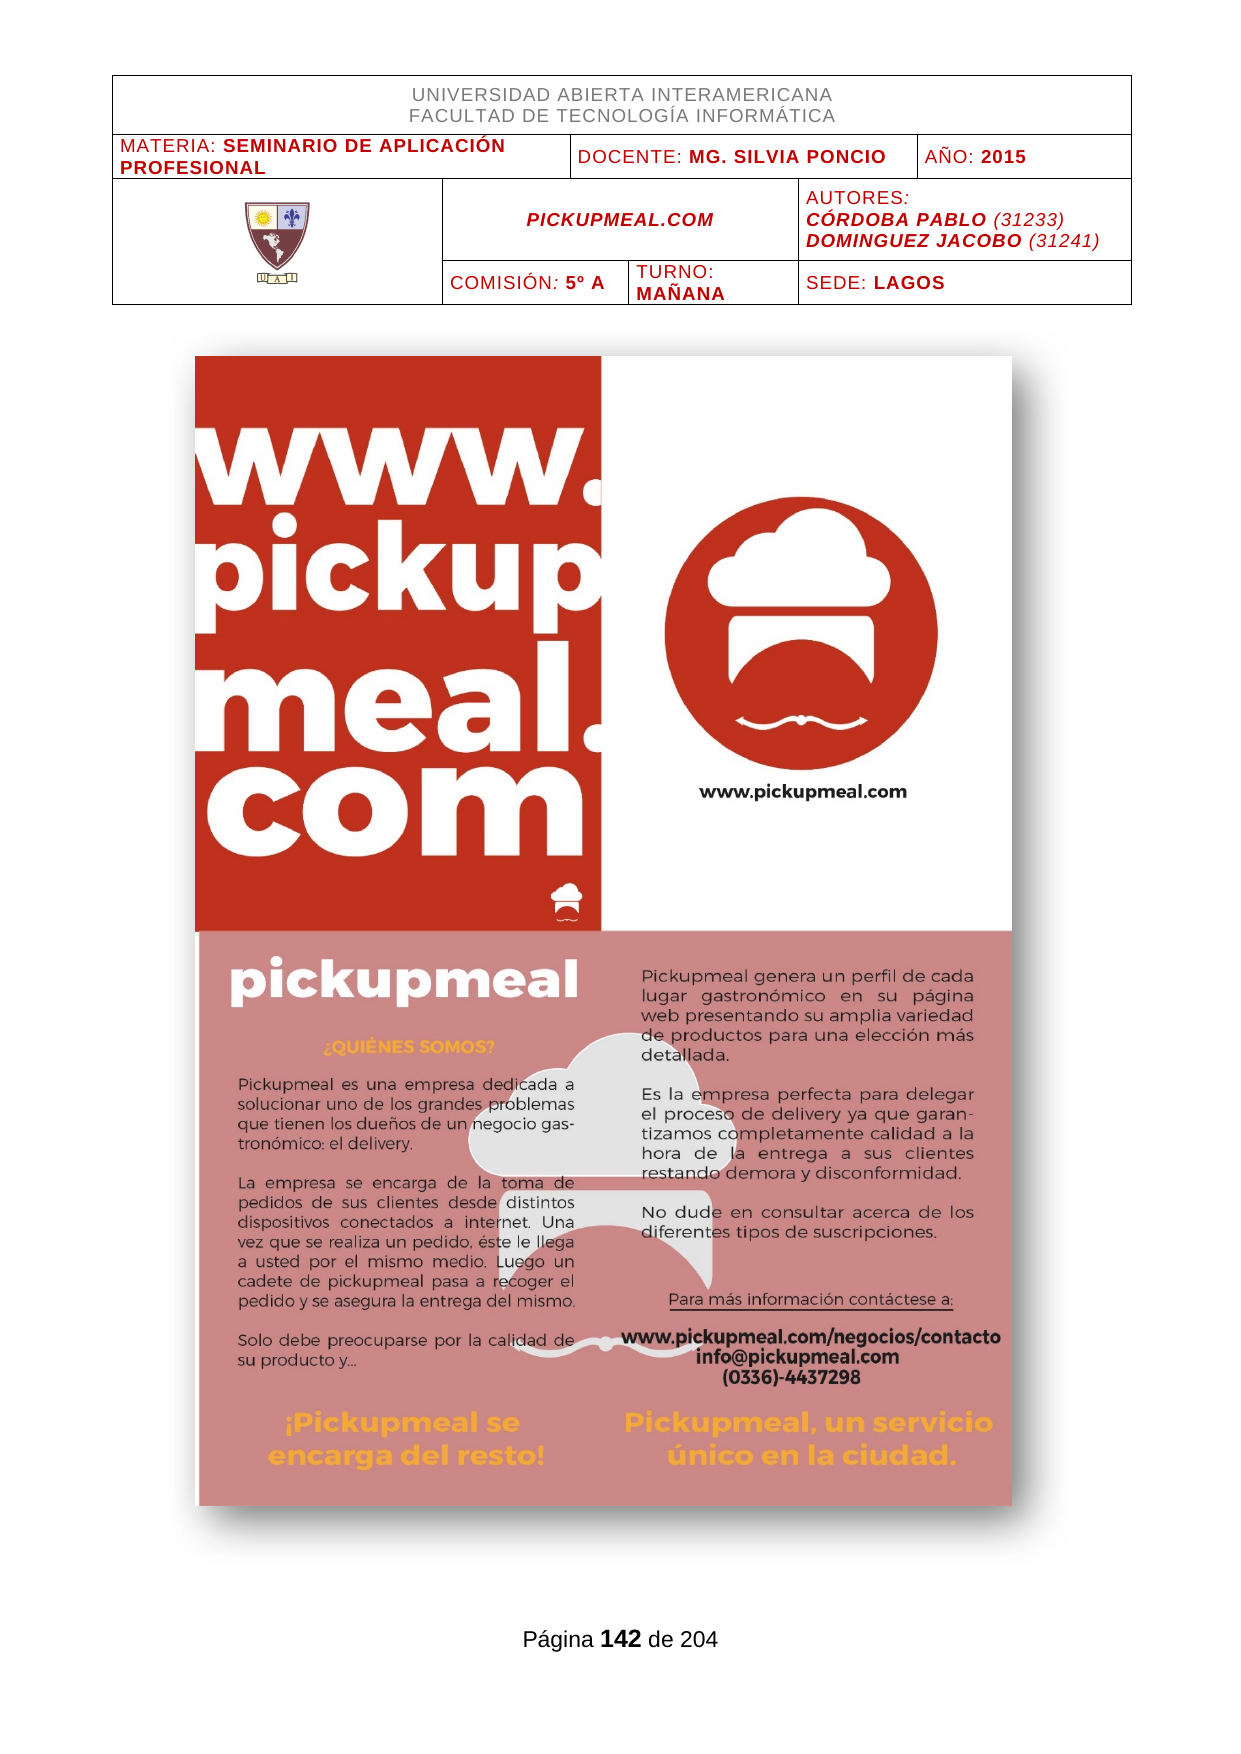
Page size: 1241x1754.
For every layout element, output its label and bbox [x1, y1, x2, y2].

picture [195, 356, 1012, 1506]
picture [230, 196, 325, 287]
